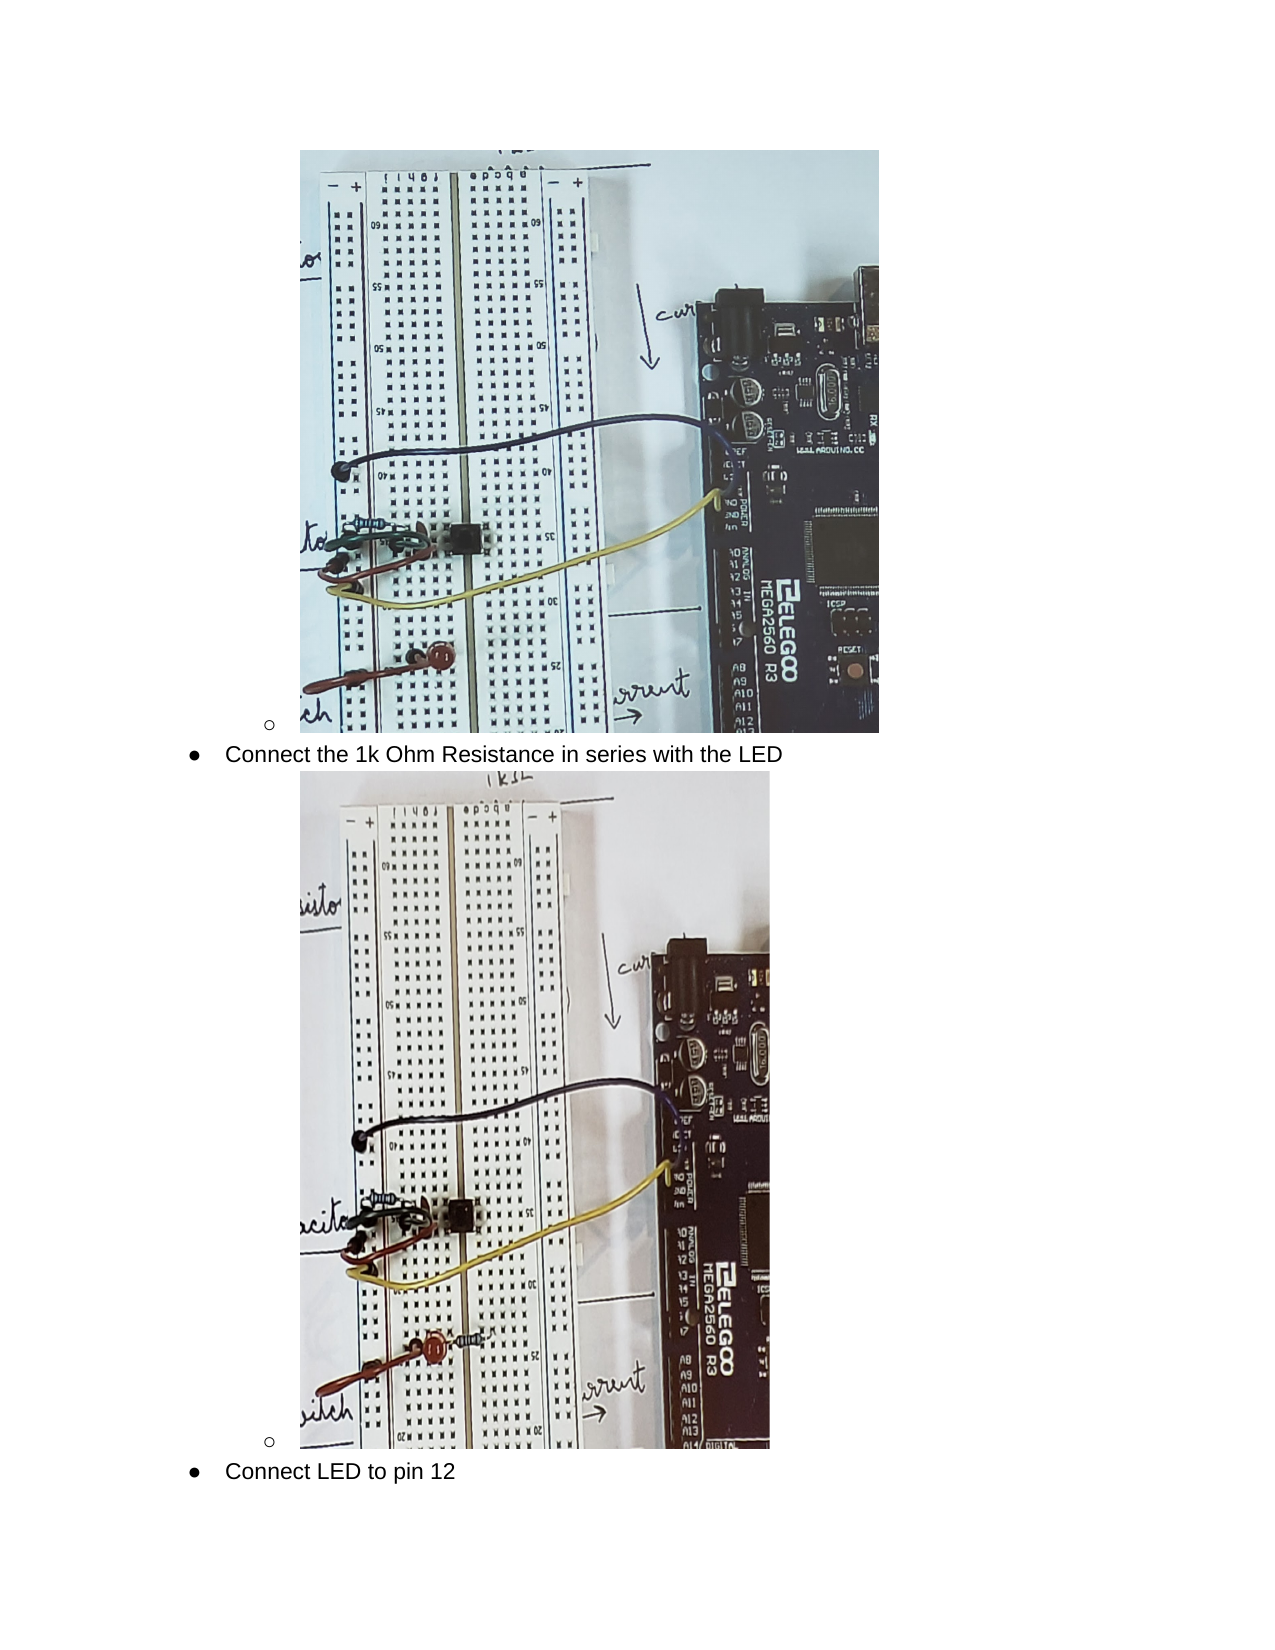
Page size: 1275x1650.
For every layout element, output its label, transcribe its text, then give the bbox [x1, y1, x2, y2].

picture [300, 150, 879, 733]
picture [300, 771, 770, 1449]
list Connect the 1k Ohm Resistance in series with the LED [187, 741, 1125, 767]
list Connect LED to pin 12 [187, 1458, 1125, 1484]
